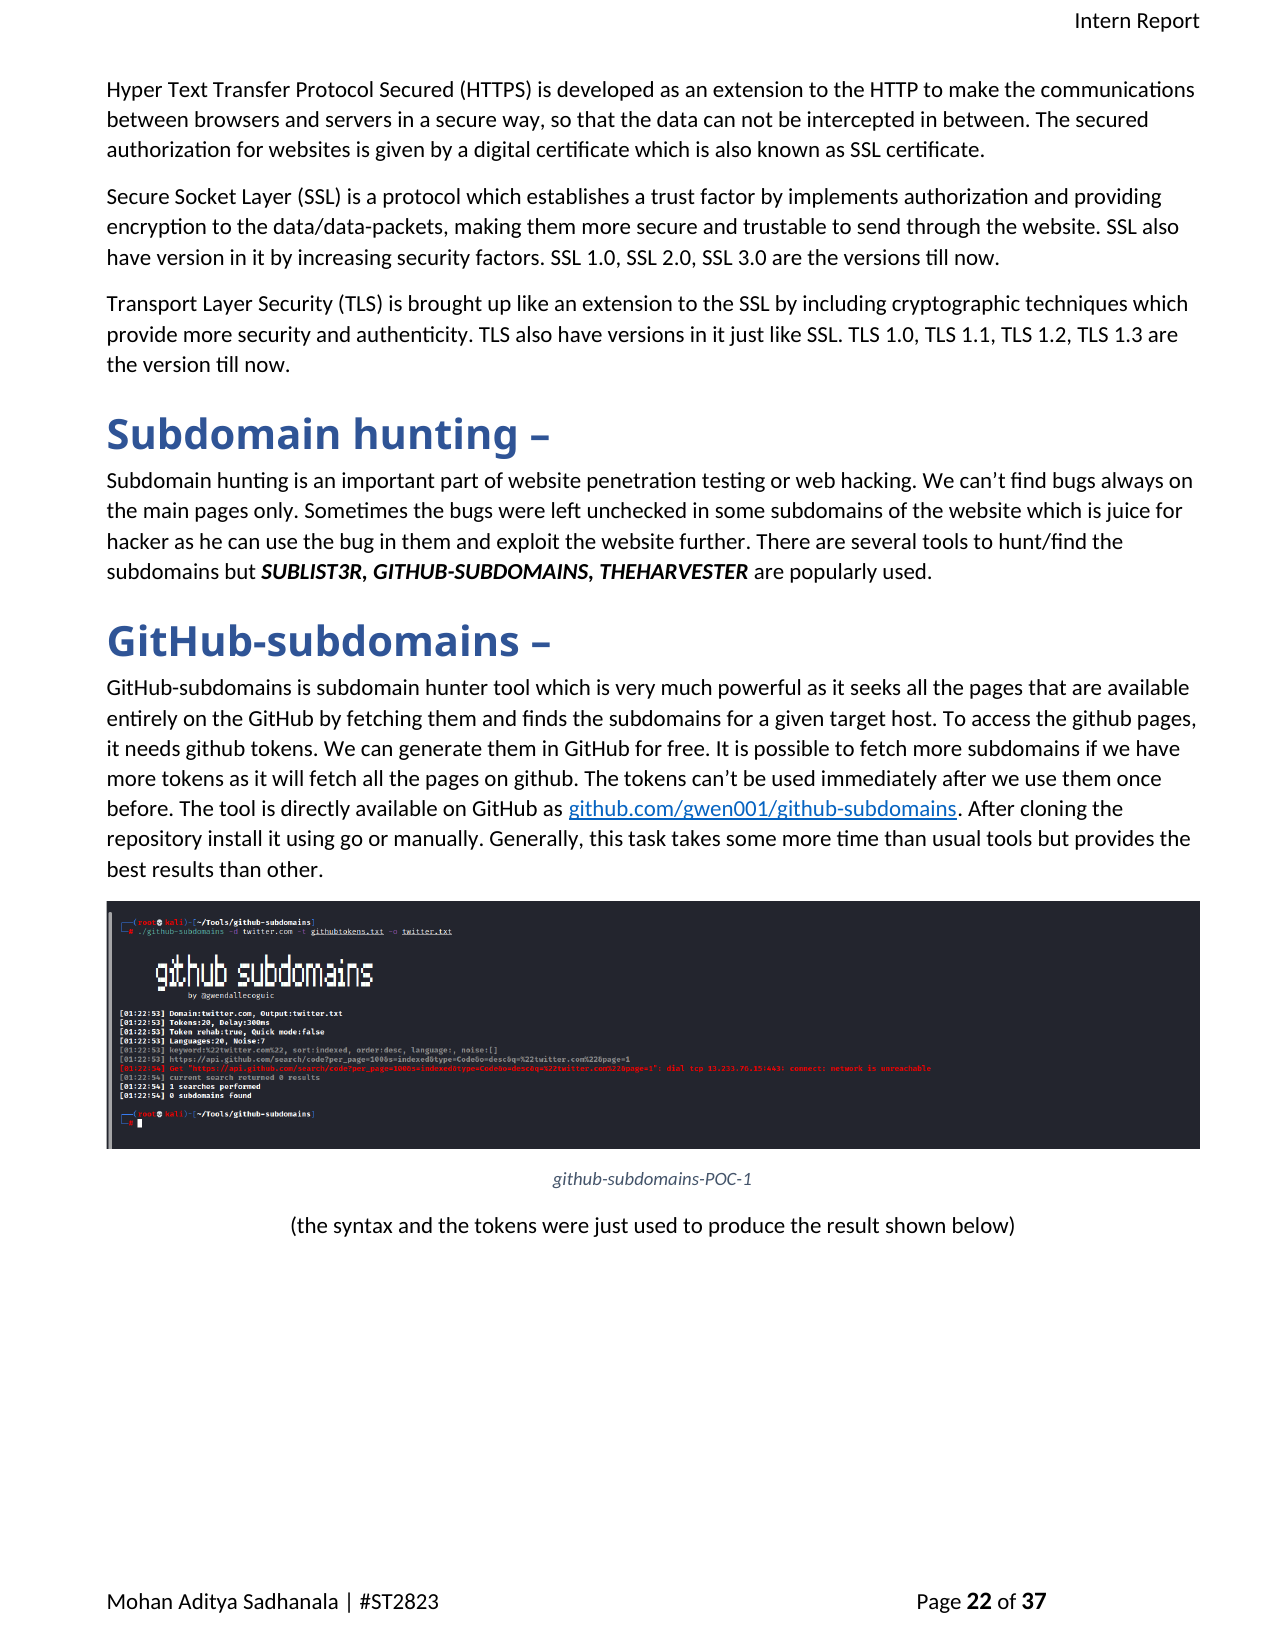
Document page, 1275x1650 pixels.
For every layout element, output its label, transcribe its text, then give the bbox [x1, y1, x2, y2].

subtitle Subdomain hunting – [106, 405, 1200, 462]
text github-subdomains-POC-1 [106, 1167, 1200, 1190]
picture [106, 901, 1200, 1149]
text Secure Socket Layer (SSL) is a protocol which establishes a trust factor by implements authorization and providing encryption to the data/data-packets, making them more secure and trustable to send through the website. SSL also have version in it by increasing security factors. SSL 1.0, SSL 2.0, SSL 3.0 are the versions till now. [106, 182, 1200, 271]
text Subdomain hunting is an important part of website penetration testing or web hacking. We can’t find bugs always on the main pages only. Sometimes the bugs were left unchecked in some subdomains of the website which is juice for hacker as he can use the bug in them and exploit the website further. There are several tools to hunt/find the subdomains but SUBLIST3R, GITHUB-SUBDOMAINS, THEHARVESTER are popularly used. [106, 466, 1200, 585]
text (the syntax and the tokens were just used to produce the result shown below) [106, 1211, 1200, 1239]
text GitHub-subdomains is subdomain hunter tool which is very much powerful as it seeks all the pages that are available entirely on the GitHub by fetching them and finds the subdomains for a given target host. To access the github pages, it needs github tokens. We can generate them in GitHub for free. It is possible to fetch more subdomains if we have more tokens as it will fetch all the pages on github. The tokens can’t be used immediately after we use them once before. The tool is directly available on GitHub as github.com/gwen001/github-subdomains. After cloning the repository install it using go or manually. Generally, this task takes some more time than usual tools but provides the best results than other. [106, 673, 1200, 883]
subtitle GitHub-subdomains – [106, 612, 1200, 669]
text Hyper Text Transfer Protocol Secured (HTTPS) is developed as an extension to the HTTP to make the communications between browsers and servers in a secure way, so that the data can not be intercepted in between. The secured authorization for websites is given by a digital certificate which is also known as SSL certificate. [106, 75, 1200, 163]
text Transport Layer Security (TLS) is brought up like an extension to the SSL by including cryptographic techniques which provide more security and authenticity. TLS also have versions in it just like SSL. TLS 1.0, TLS 1.1, TLS 1.2, TLS 1.3 are the version till now. [106, 289, 1200, 378]
